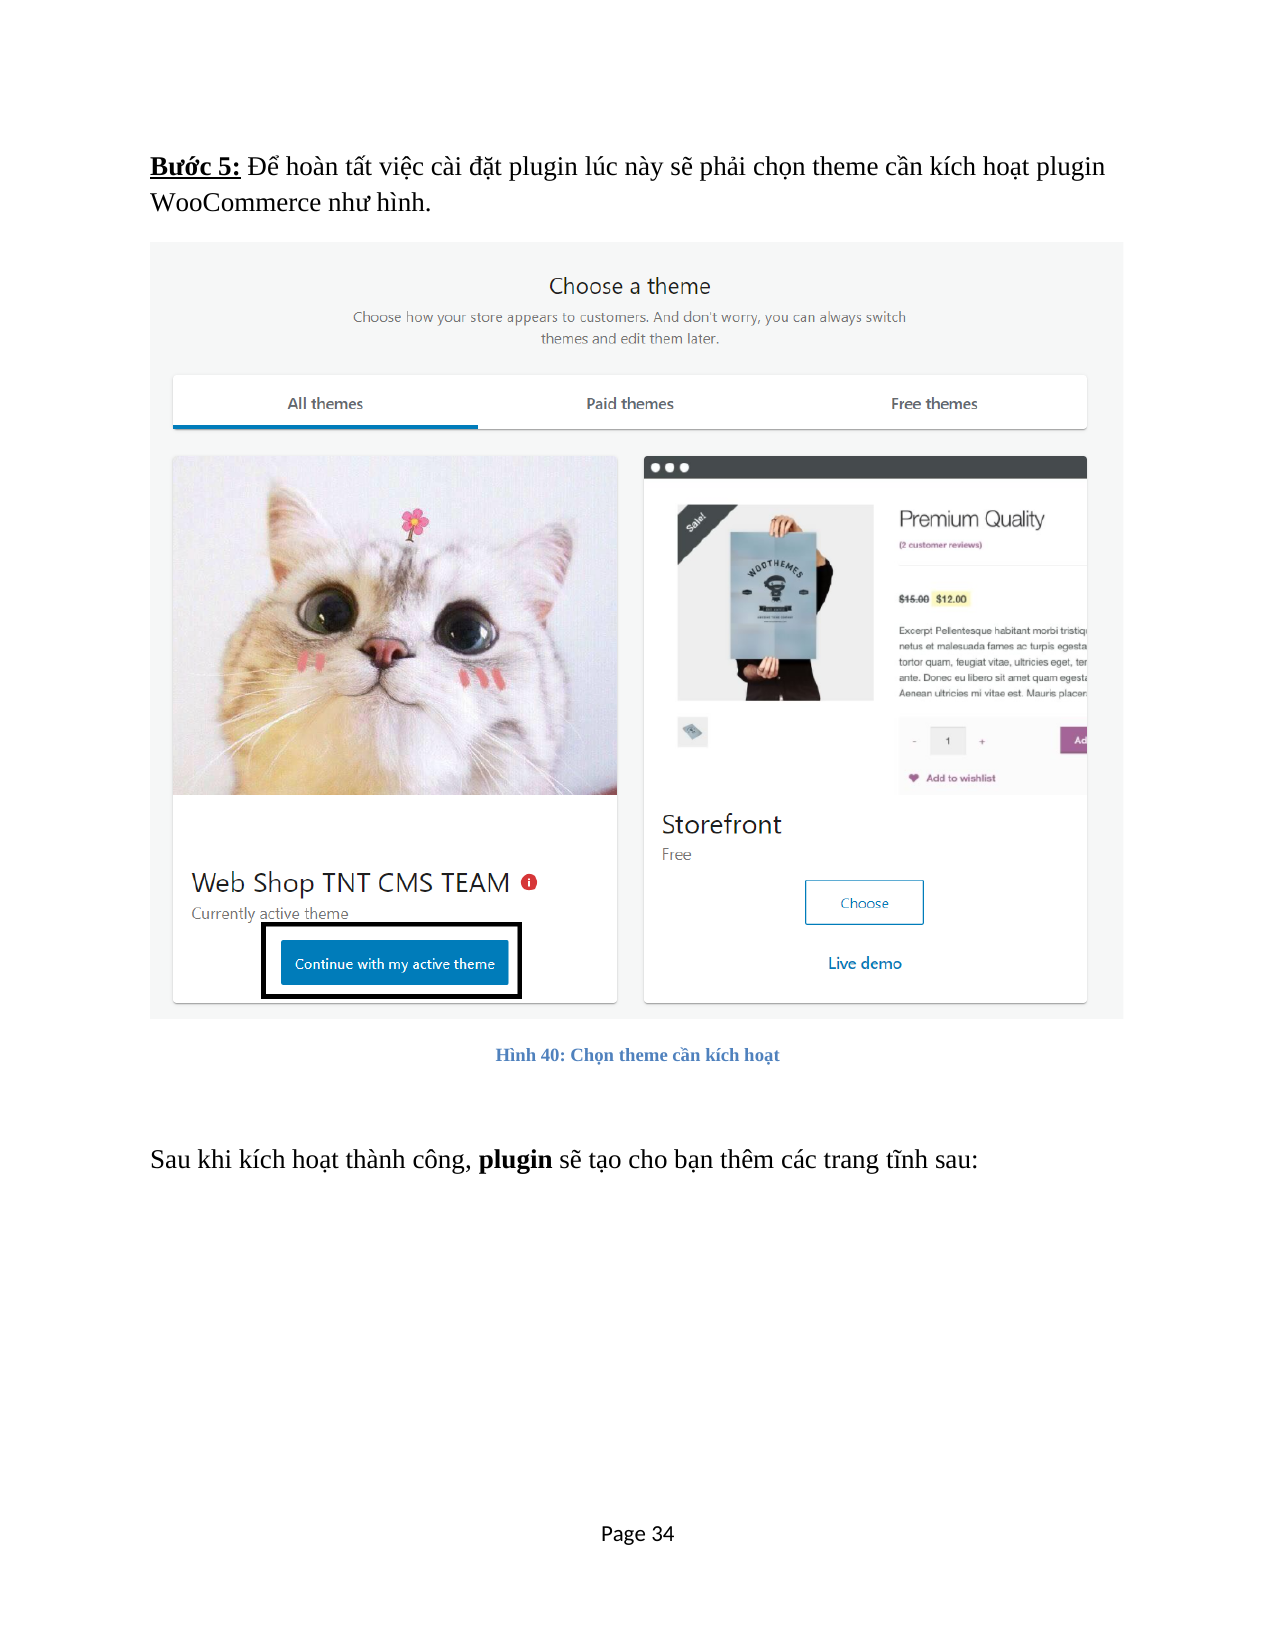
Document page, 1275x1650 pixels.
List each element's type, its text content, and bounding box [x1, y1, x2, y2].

picture [150, 242, 1124, 1019]
text Sau khi kích hoạt thành công, plugin sẽ tạo cho bạn thêm các trang tĩnh sau: [150, 1143, 1125, 1174]
text Bước 5: Để hoàn tất việc cài đặt plugin lúc này sẽ phải chọn theme cần kích hoạt plugin WooCommerce như hình. [150, 150, 1125, 217]
text Hình 40: Chọn theme cần kích hoạt [150, 1044, 1125, 1065]
